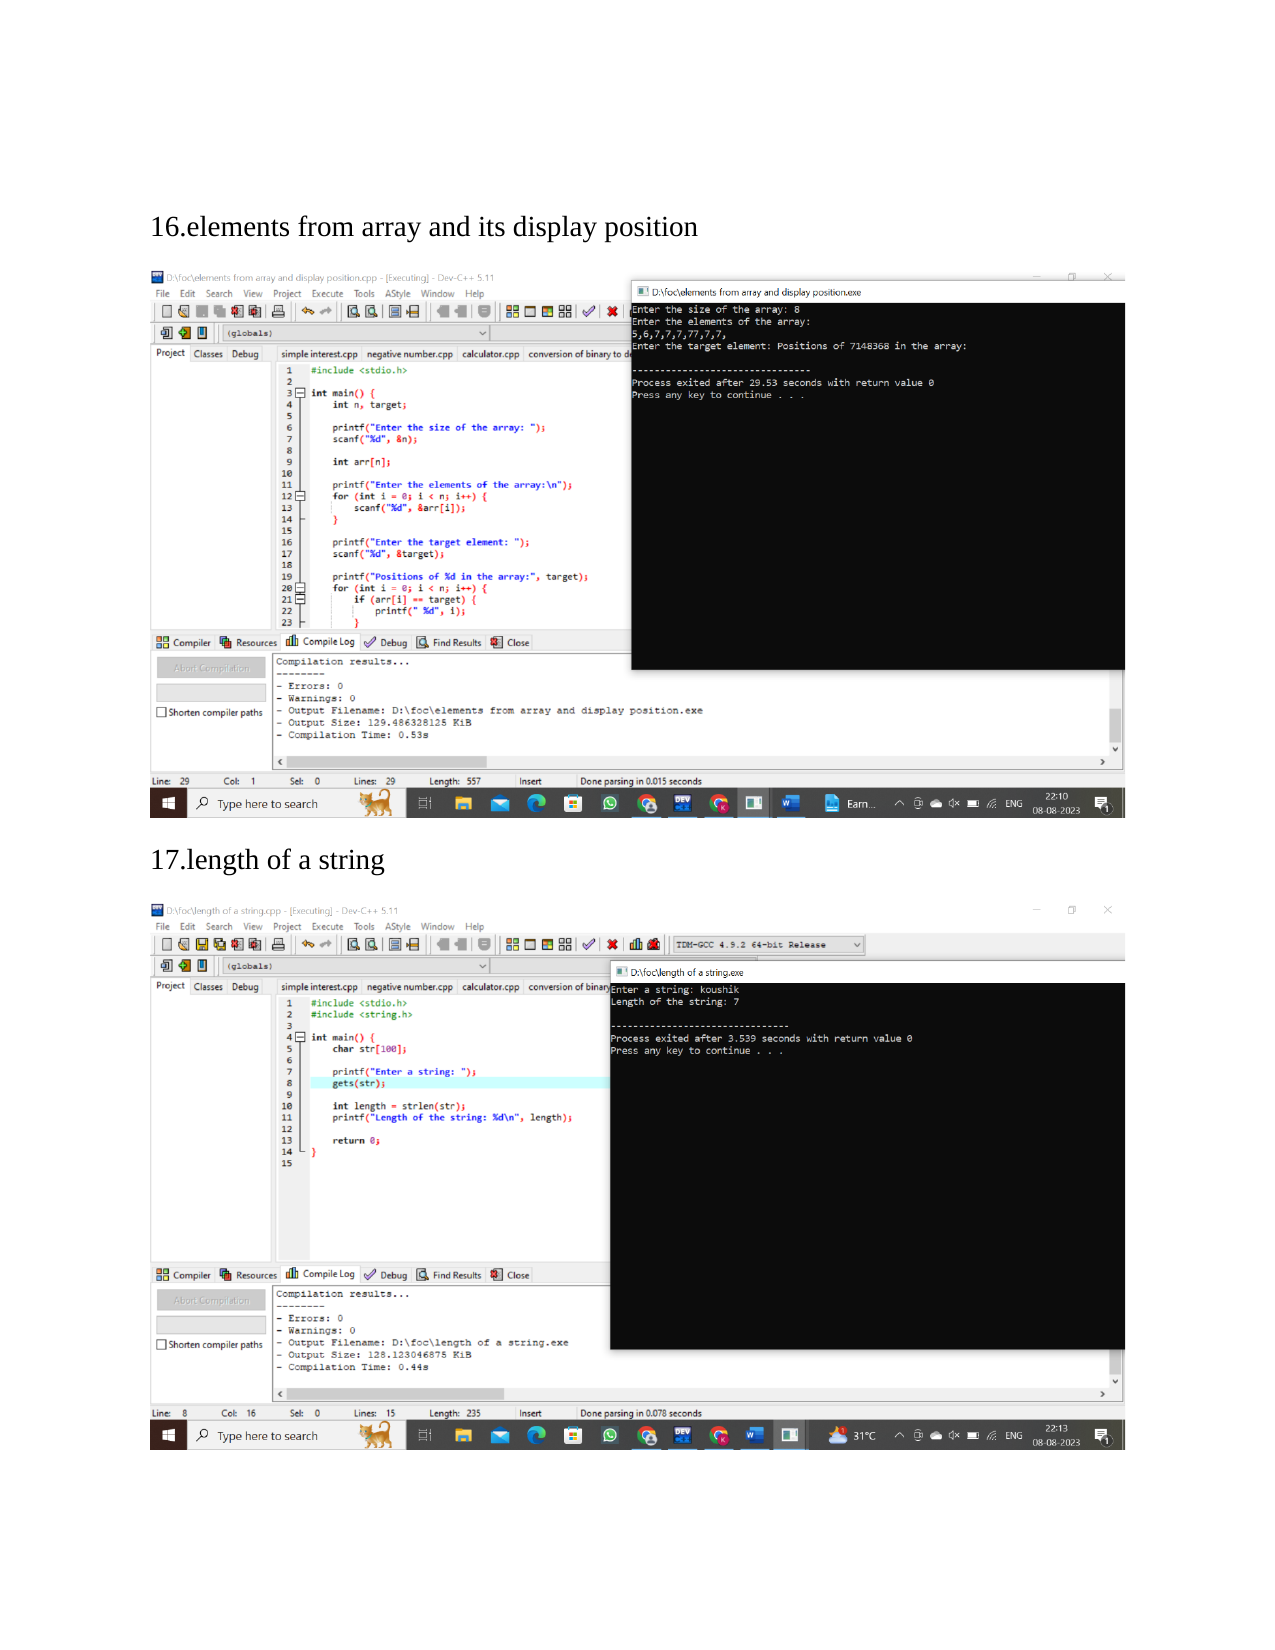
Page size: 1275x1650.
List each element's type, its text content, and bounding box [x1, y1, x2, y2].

picture [150, 268, 1125, 818]
picture [150, 901, 1125, 1450]
text 16.elements from array and its display position [150, 209, 1125, 243]
text 17.length of a string [150, 842, 1125, 876]
